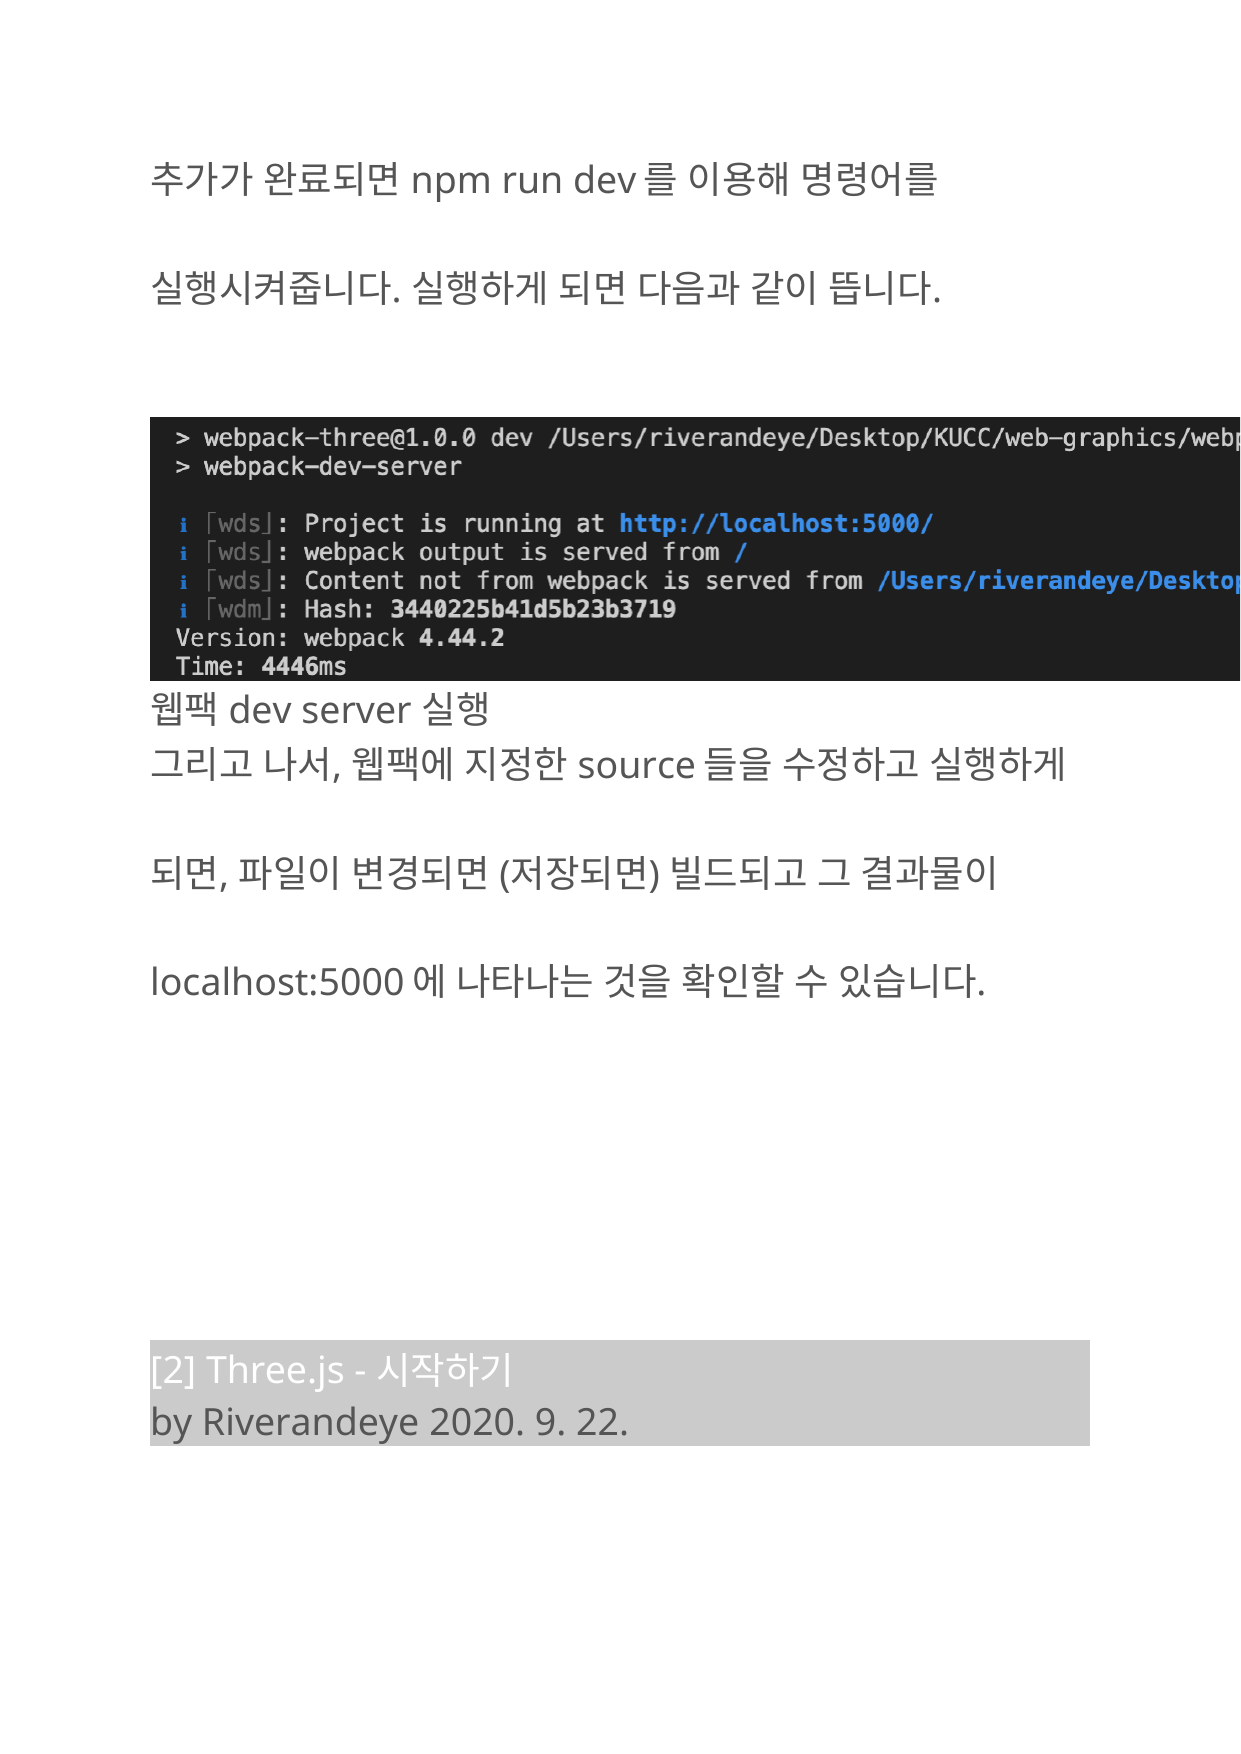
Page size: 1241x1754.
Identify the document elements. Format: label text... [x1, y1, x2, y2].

text 그리고 나서, 웹팩에 지정한 source들을 수정하고 실행하게 되면, 파일이 변경되면 (저장되면) 빌드되고 그 결과물이 localhost:5000에 나타나는 것을 확인할 수 있습니다. [150, 735, 1090, 1007]
text by Riverandeye 2020. 9. 22. [150, 1395, 1090, 1446]
text [2] Three.js - 시작하기 [150, 1340, 1090, 1395]
picture [150, 417, 1241, 681]
text 추가가 완료되면 npm run dev를 이용해 명령어를 실행시켜줍니다. 실행하게 되면 다음과 같이 뜹니다. [150, 150, 1090, 313]
text 웹팩 dev server 실행 [150, 681, 1090, 735]
